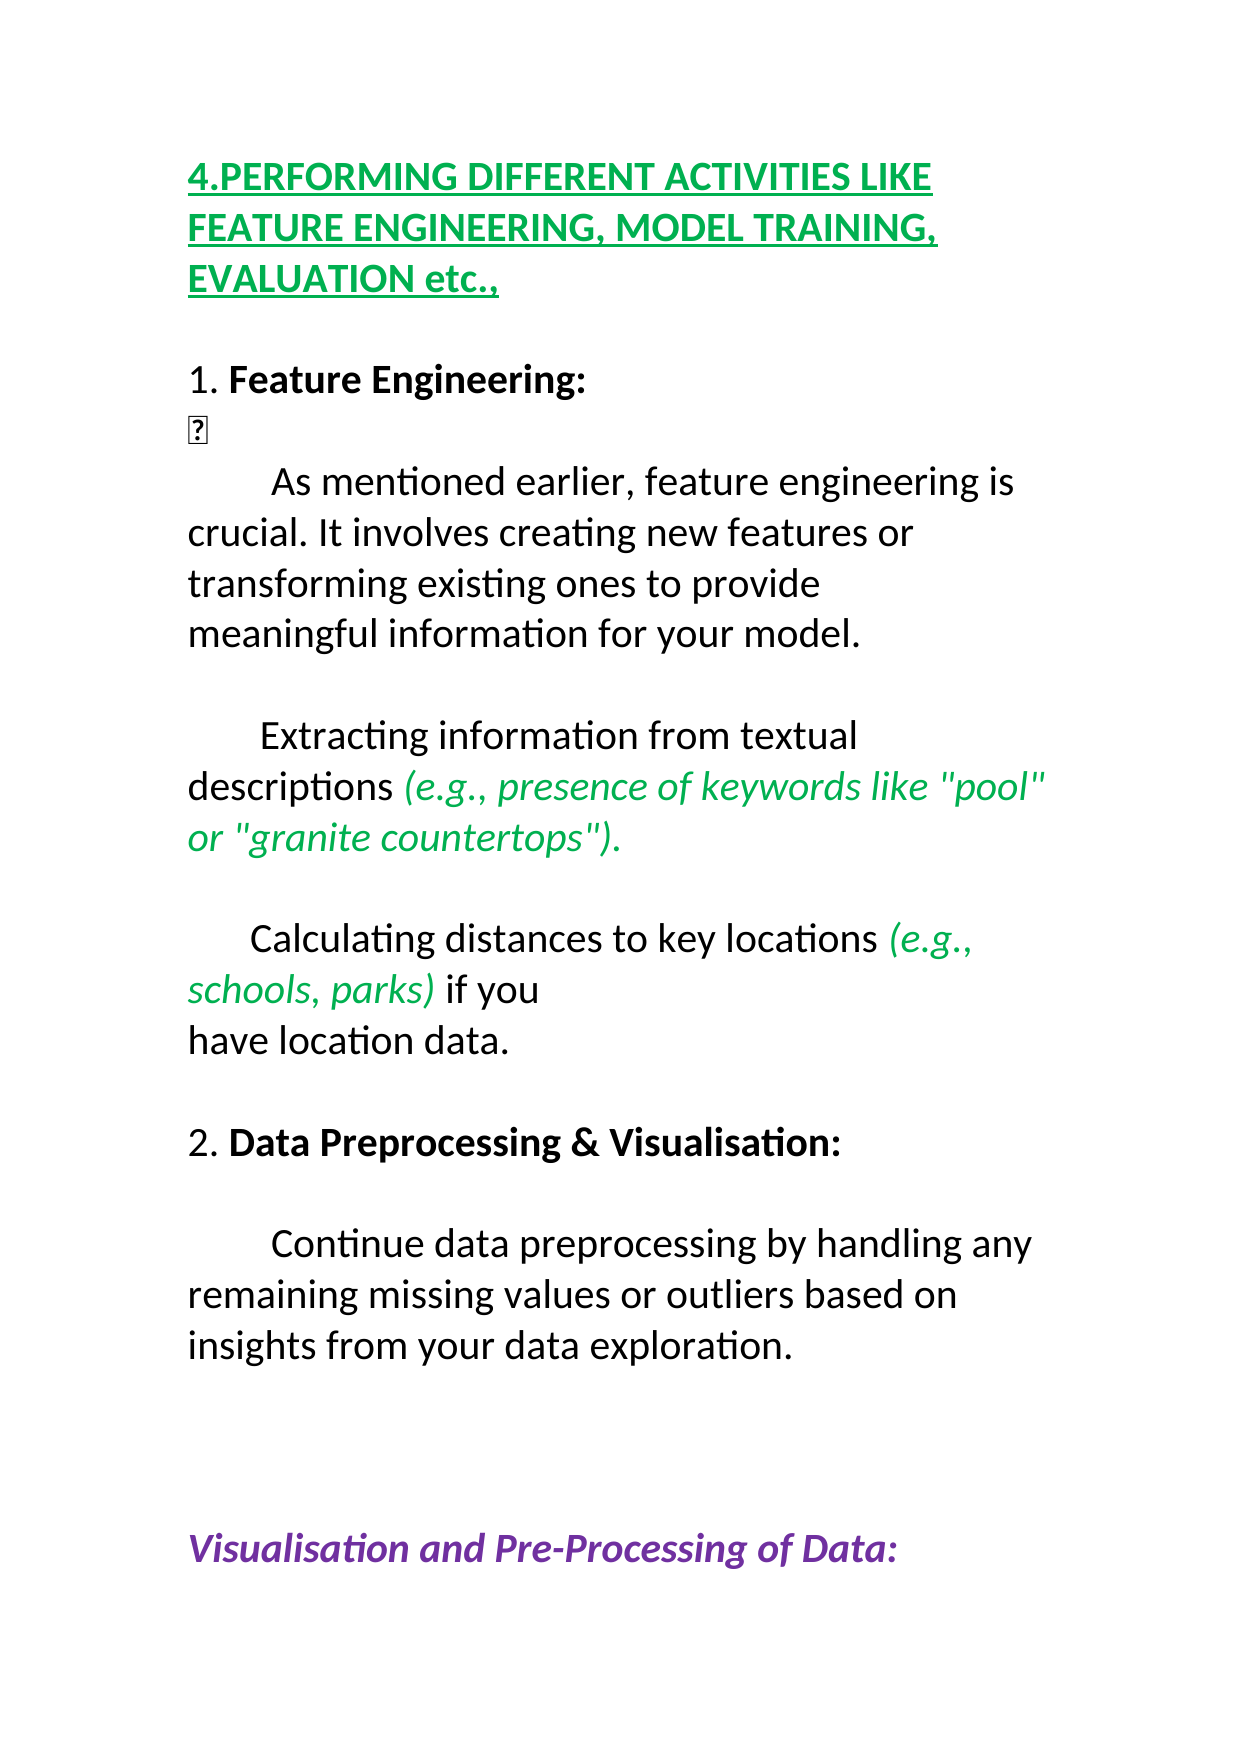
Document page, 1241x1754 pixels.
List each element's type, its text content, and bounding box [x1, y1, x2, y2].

text meaningful information for your model. [187, 607, 1053, 658]
text 2. Data Preprocessing & Visualisation: [187, 1116, 1053, 1167]
text Extracting information from textual descriptions (e.g., presence of keywords like "pool" or "granite countertops"). [187, 709, 1053, 862]
text FEATURE ENGINEERING, MODEL TRAINING, [187, 201, 1053, 252]
text Continue data preprocessing by handling any remaining missing values or outliers based on insights from your data exploration. [187, 1217, 1053, 1370]
text 4.PERFORMING DIFFERENT ACTIVITIES LIKE [187, 150, 1053, 201]
text  [187, 404, 1053, 455]
text Calculating distances to key locations (e.g., schools, parks) if you [187, 912, 1053, 1014]
text 1. Feature Engineering: [187, 353, 1053, 404]
text EVALUATION etc., [187, 252, 1053, 302]
text As mentioned earlier, feature engineering is crucial. It involves creating new features or transforming existing ones to provide [187, 455, 1053, 607]
text have location data. [187, 1014, 1053, 1065]
text Visualisation and Pre-Processing of Data: [187, 1522, 1053, 1573]
